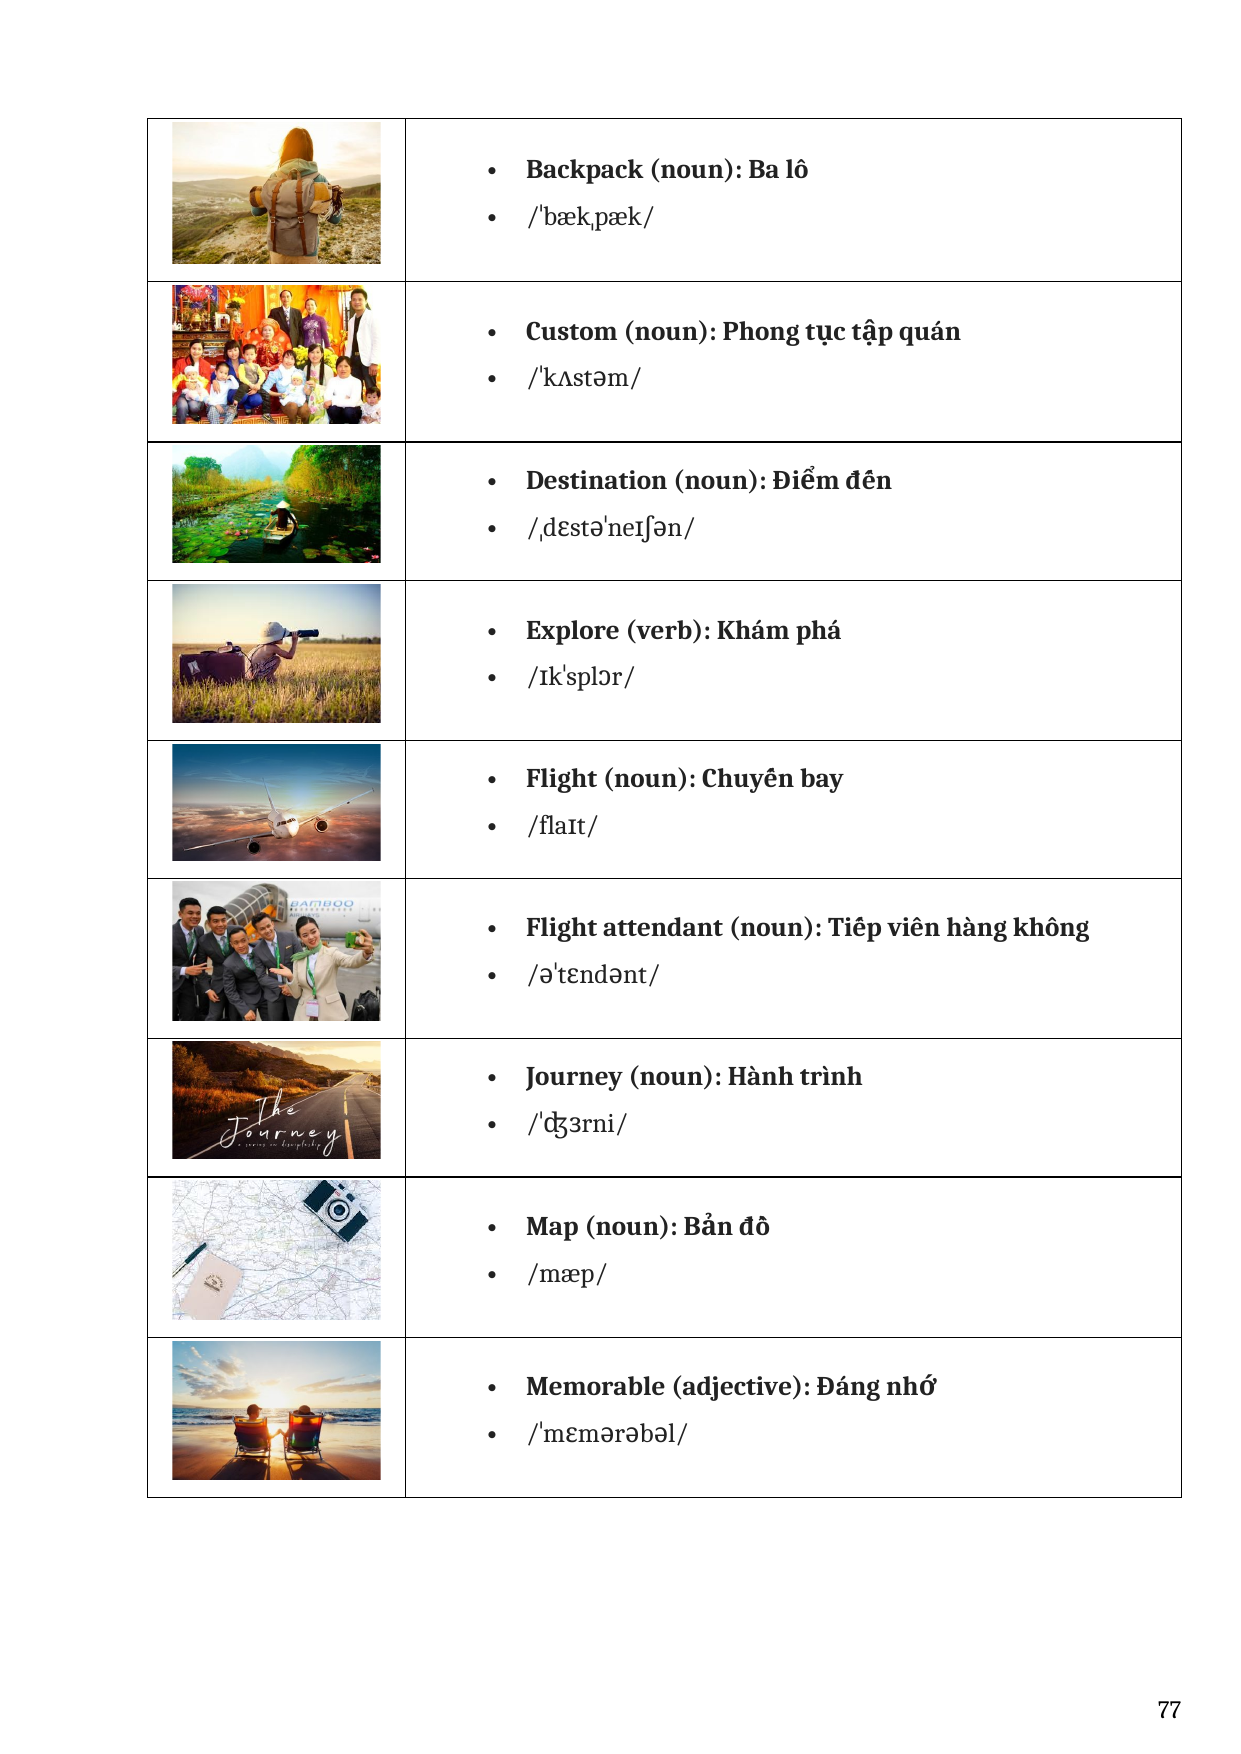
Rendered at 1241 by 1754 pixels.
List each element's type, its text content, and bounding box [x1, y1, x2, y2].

table_cell Map (noun): Bản đồ /mæp/ [406, 1178, 1181, 1337]
picture [172, 584, 381, 723]
picture [172, 1341, 381, 1480]
table_cell Backpack (noun): Ba lô /ˈbækˌpæk/ [406, 119, 1181, 281]
table_cell Explore (verb): Khám phá /ɪkˈsplɔr/ [406, 581, 1181, 740]
table_cell [148, 119, 405, 281]
table_cell [148, 1338, 405, 1497]
table_cell Destination (noun): Điểm đến /ˌdɛstəˈneɪʃən/ [406, 443, 1181, 580]
picture [172, 881, 381, 1021]
table_cell [148, 741, 405, 878]
table_cell [148, 443, 405, 580]
table_cell [148, 282, 405, 441]
picture [172, 1041, 381, 1159]
table_cell Memorable (adjective): Đáng nhớ /ˈmɛmərəbəl/ [406, 1338, 1181, 1497]
table_cell Custom (noun): Phong tục tập quán /ˈkʌstəm/ [406, 282, 1181, 441]
table_cell [148, 581, 405, 740]
picture [172, 122, 381, 264]
picture [172, 751, 381, 861]
table_cell [148, 879, 405, 1038]
table_cell [148, 1178, 405, 1337]
table_cell Flight attendant (noun): Tiếp viên hàng không /əˈtɛndənt/ [406, 879, 1181, 1038]
table_cell Journey (noun): Hành trình /ˈʤɜrni/ [406, 1039, 1181, 1176]
table_cell [148, 1039, 405, 1176]
picture [172, 285, 381, 424]
picture [172, 1180, 381, 1320]
picture [172, 445, 381, 563]
table_cell Flight (noun): Chuyến bay /flaɪt/ [406, 741, 1181, 878]
